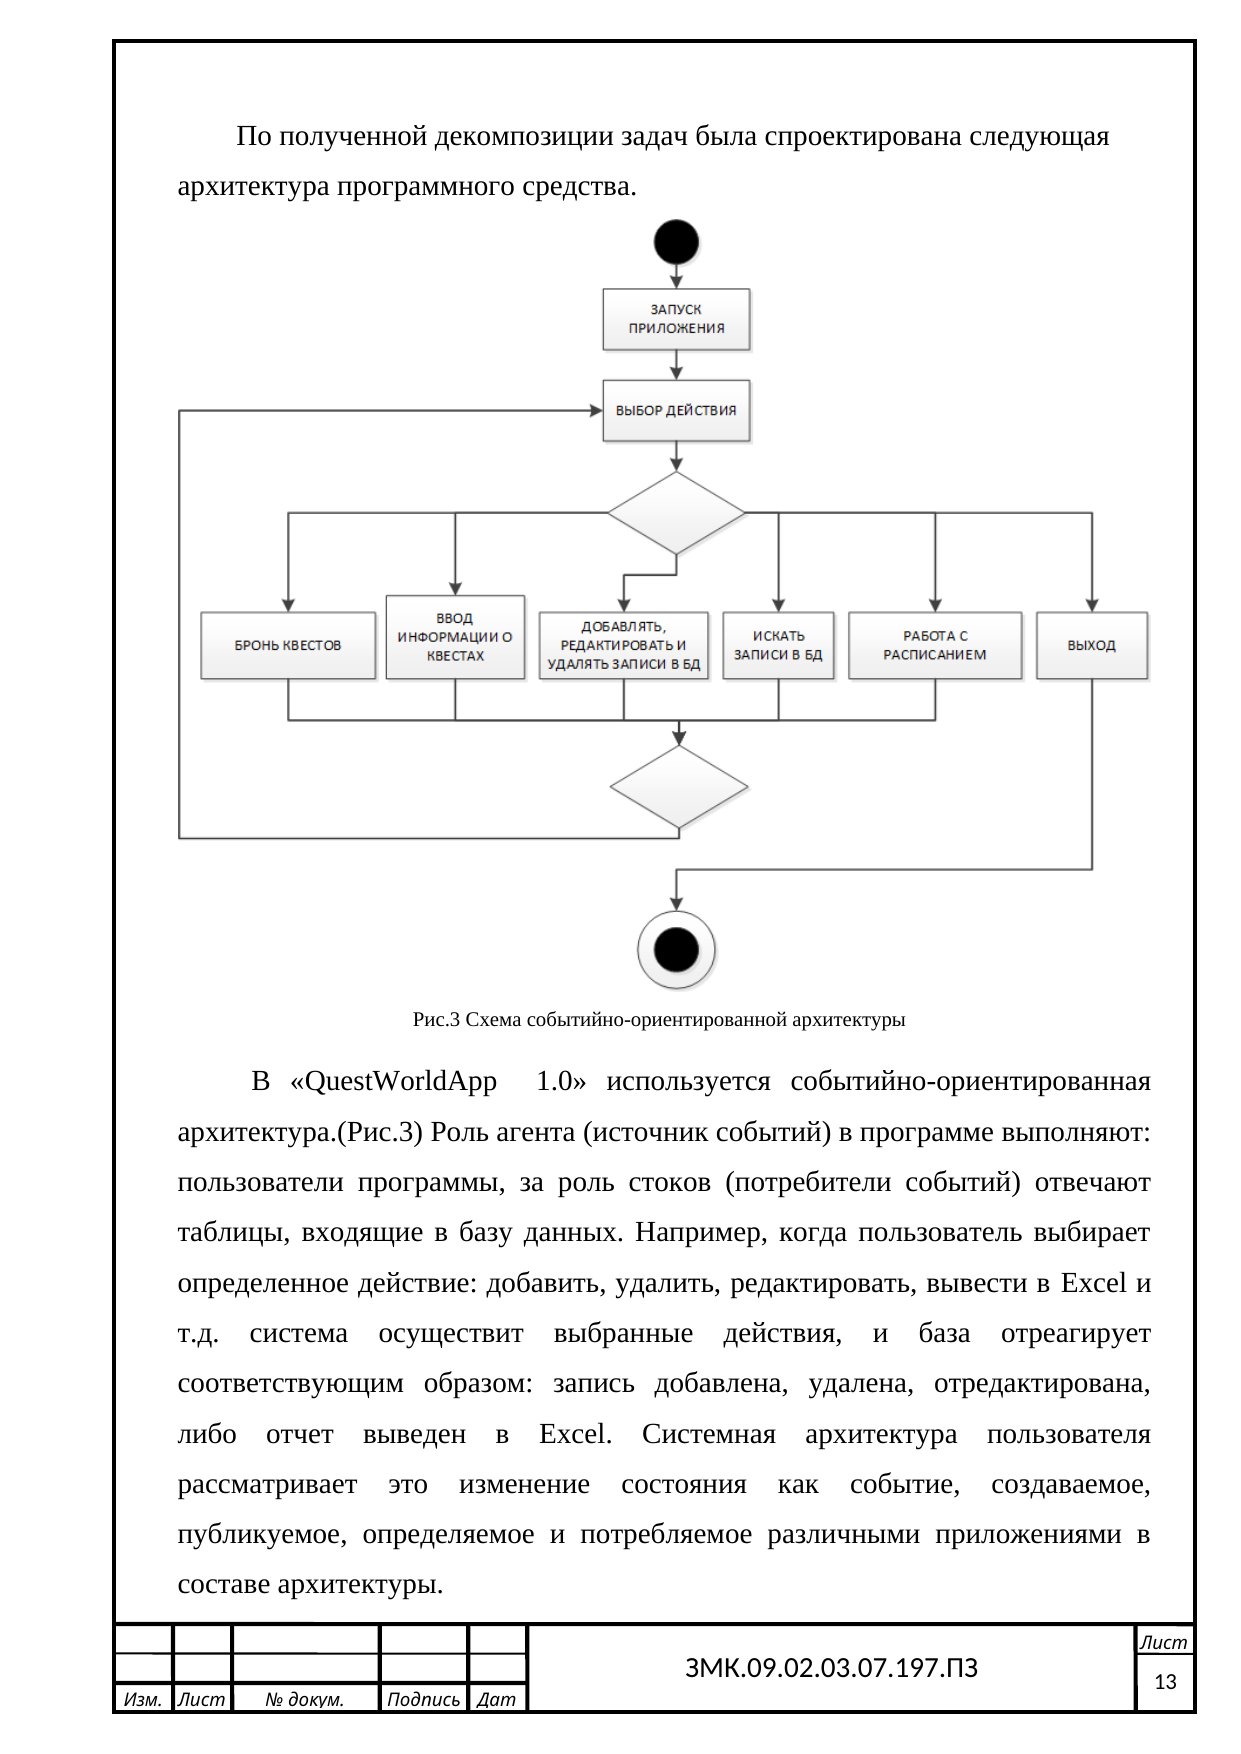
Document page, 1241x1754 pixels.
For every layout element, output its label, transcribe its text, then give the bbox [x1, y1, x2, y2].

text В «QuestWorldApp 1.0» используется событийно-ориентированная архитектура.(Рис.3) Роль агента (источник событий) в программе выполняют: пользователи программы, за роль стоков (потребители событий) отвечают таблицы, входящие в базу данных. Например, когда пользователь выбирает определенное действие: добавить, удалить, редактировать, вывести в Excel и т.д. система осуществит выбранные действия, и база отреагирует соответствующим образом: запись добавлена, удалена, отредактирована, либо отчет выведен в Excel. Системная архитектура пользователя рассматривает это изменение состояния как событие, создаваемое, публикуемое, определяемое и потребляемое различными приложениями в составе архитектуры. [177, 1063, 1152, 1600]
picture [177, 218, 1152, 993]
text По полученной декомпозиции задач была спроектирована следующая архитектура программного средства. [177, 118, 1152, 202]
text Рис.3 Схема событийно-ориентированной архитектуры [177, 1007, 1141, 1031]
